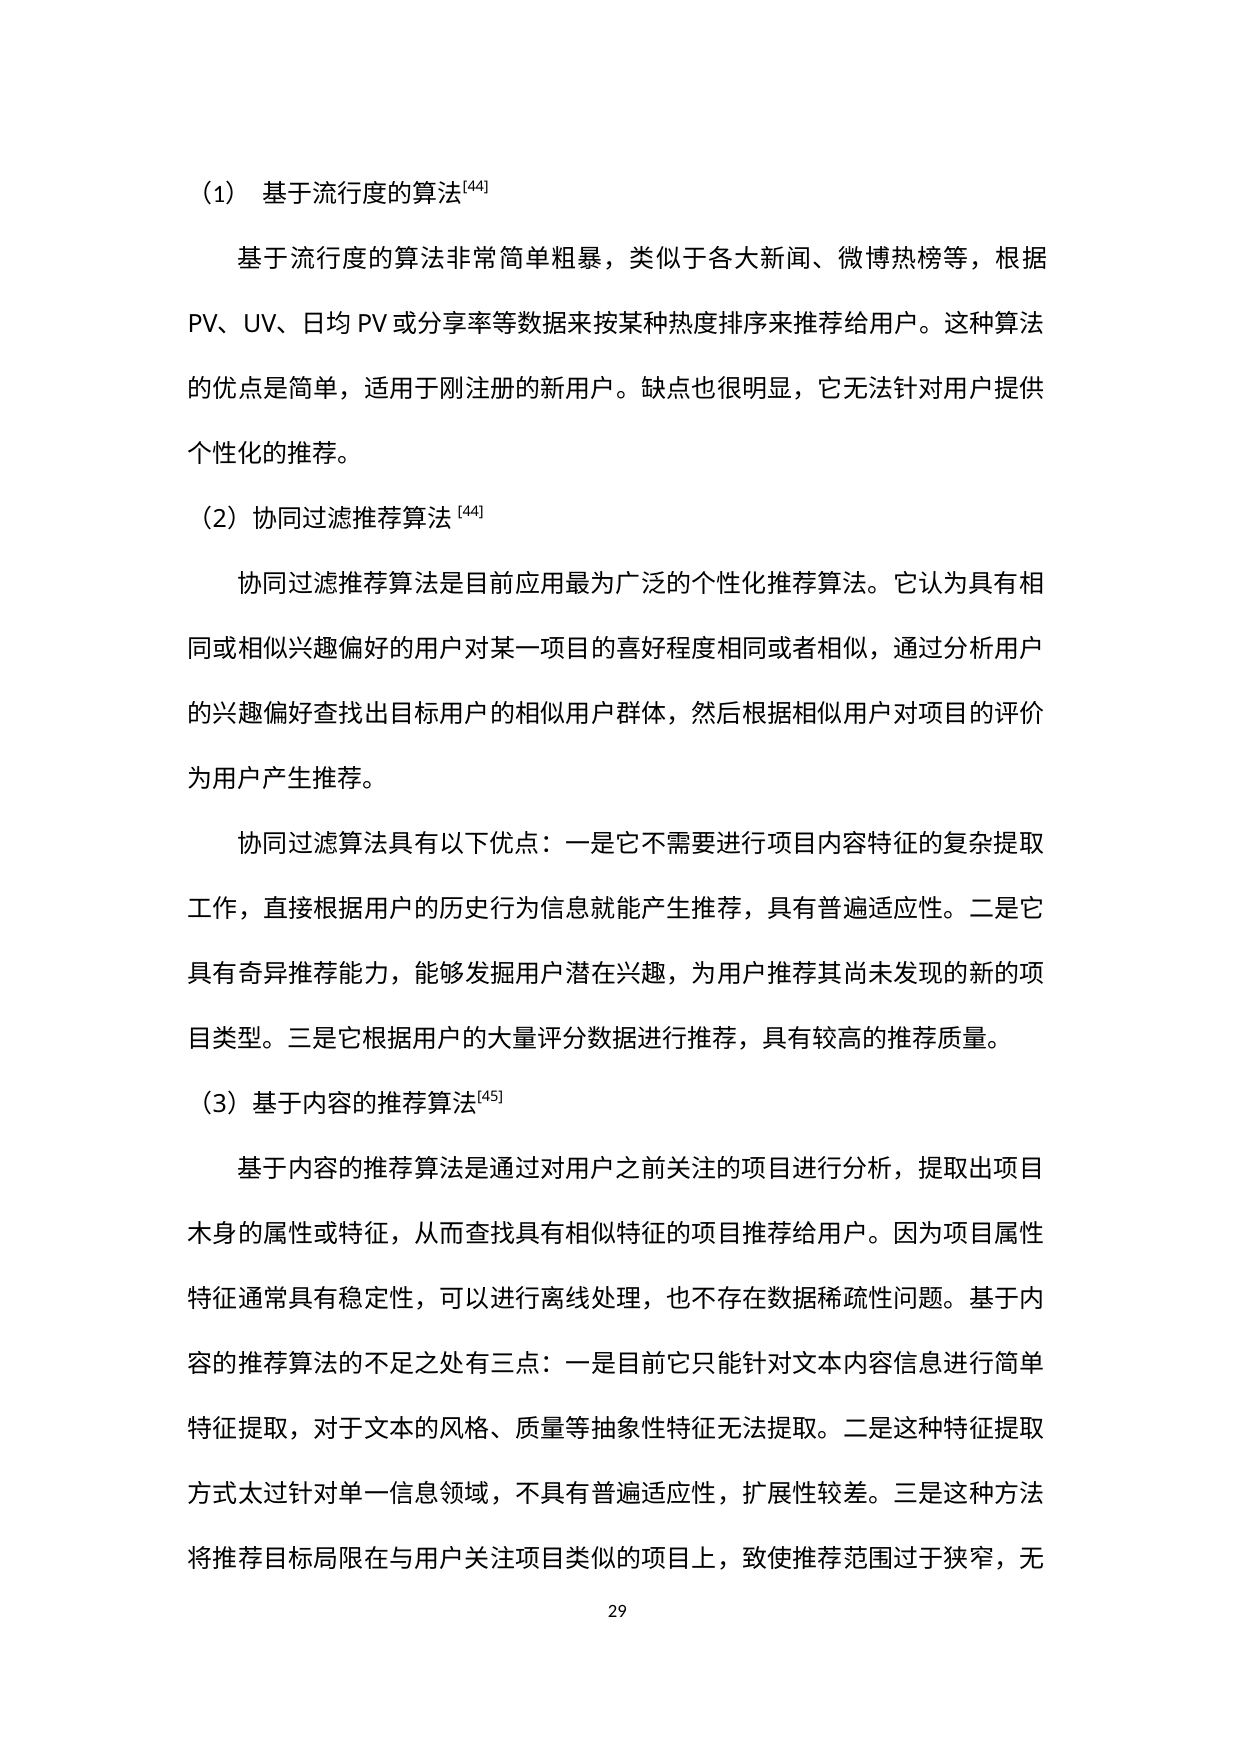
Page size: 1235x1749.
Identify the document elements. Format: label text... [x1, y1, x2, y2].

text （2）协同过滤推荐算法 [44] [187, 484, 1047, 549]
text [187, 1134, 1047, 1589]
text 基于流行度的算法非常简单粗暴，类似于各大新闻、微博热榜等，根据PV、UV、日均PV或分享率等数据来按某种热度排序来推荐给用户。这种算法的优点是简单，适用于刚注册的新用户。缺点也很明显，它无法针对用户提供个性化的推荐。 [187, 224, 1047, 484]
text 协同过滤算法具有以下优点：一是它不需要进行项目内容特征的复杂提取工作，直接根据用户的历史行为信息就能产生推荐，具有普遍适应性。二是它具有奇异推荐能力，能够发掘用户潜在兴趣，为用户推荐其尚未发现的新的项目类型。三是它根据用户的大量评分数据进行推荐，具有较高的推荐质量。 [187, 809, 1047, 1069]
list 基于流行度的算法[44] [187, 159, 1047, 224]
text 协同过滤推荐算法是目前应用最为广泛的个性化推荐算法。它认为具有相同或相似兴趣偏好的用户对某一项目的喜好程度相同或者相似，通过分析用户的兴趣偏好查找出目标用户的相似用户群体，然后根据相似用户对项目的评价为用户产生推荐。 [187, 549, 1047, 809]
text （3）基于内容的推荐算法[45] [187, 1069, 1047, 1134]
